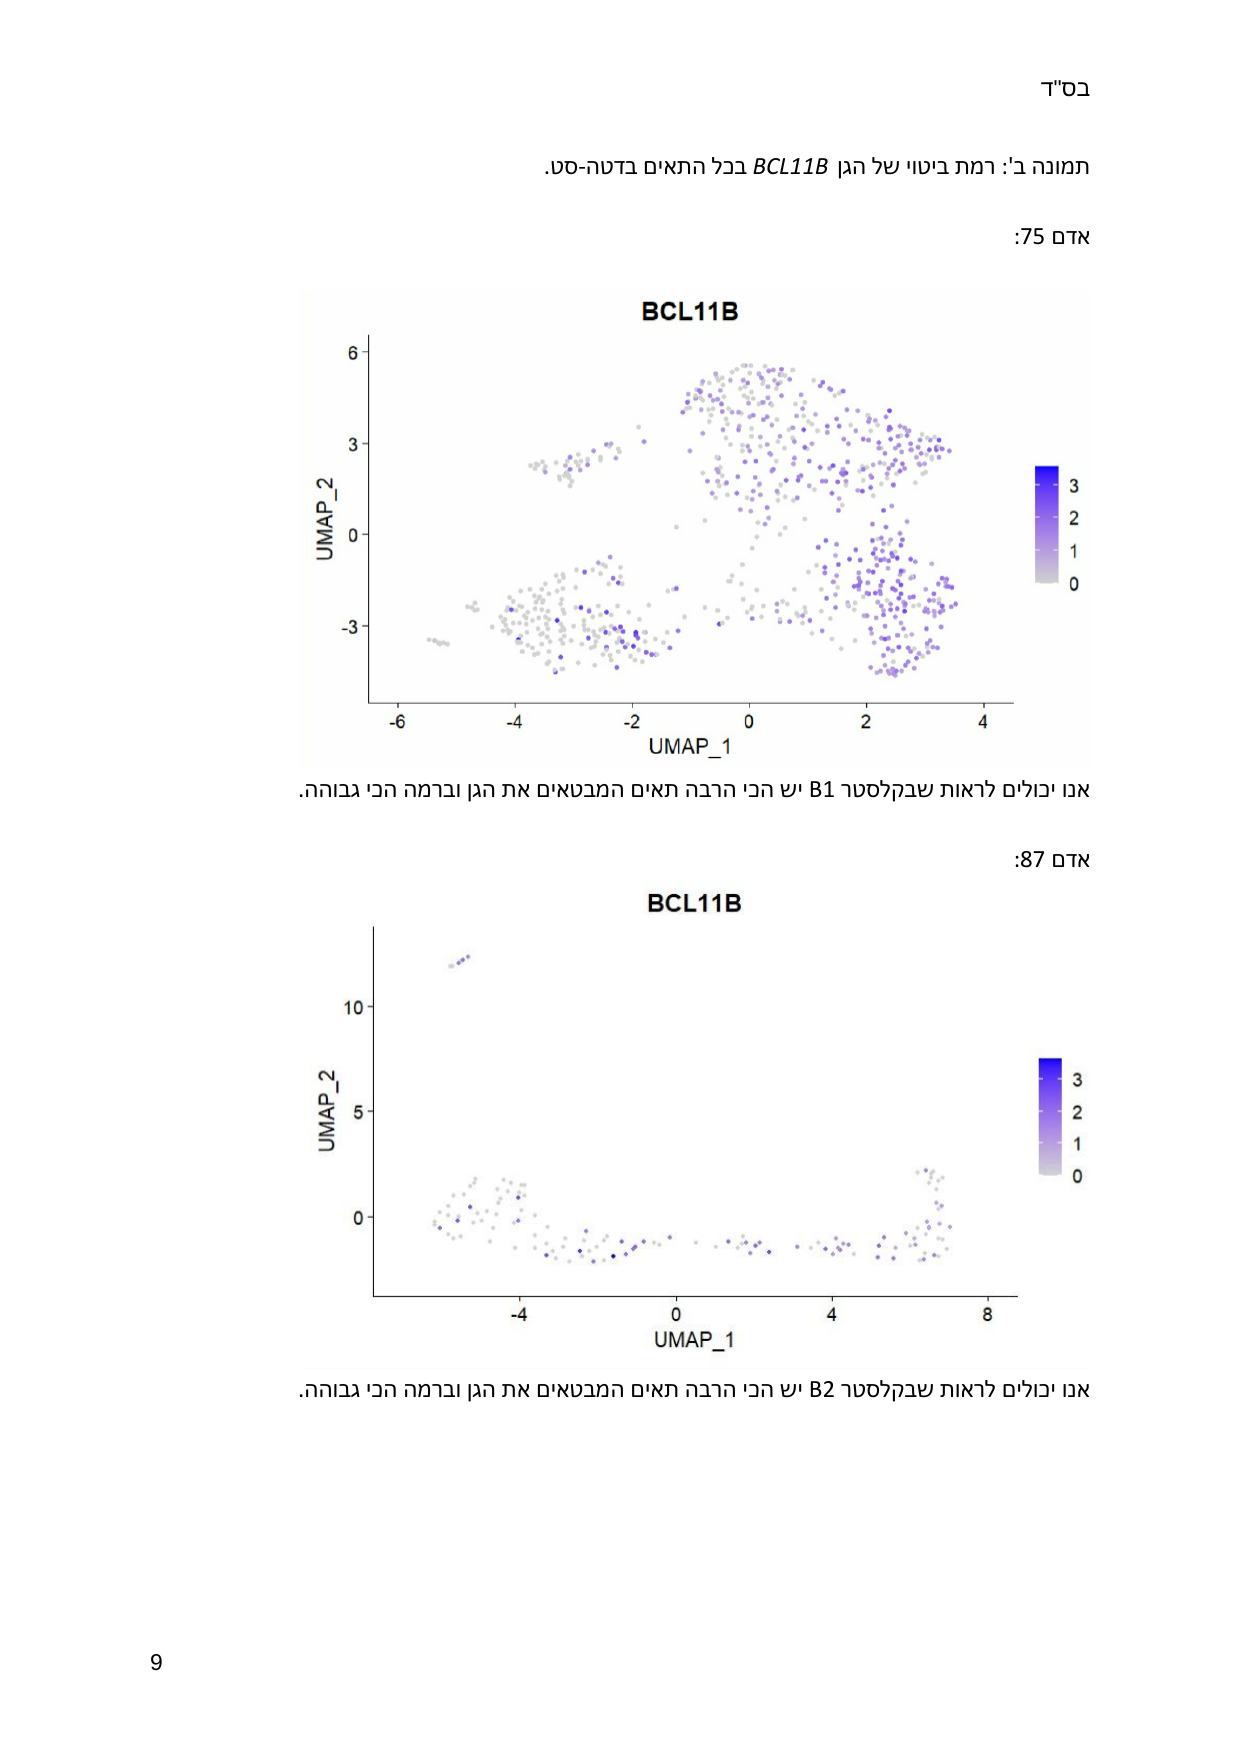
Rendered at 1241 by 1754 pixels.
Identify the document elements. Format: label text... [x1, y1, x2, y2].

picture [303, 878, 1091, 1369]
text תמונה ב': רמת ביטוי של הגן BCL11B בכל התאים בדטה-סט. [150, 150, 1090, 181]
text אנו יכולים לראות שבקלסטר B2 יש הכי הרבה תאים המבטאים את הגן וברמה הכי גבוהה. [150, 1373, 1090, 1403]
picture [299, 290, 1091, 770]
text אנו יכולים לראות שבקלסטר B1 יש הכי הרבה תאים המבטאים את הגן וברמה הכי גבוהה. [150, 773, 1090, 803]
text אדם 75: [150, 220, 1090, 251]
text אדם 87: [150, 843, 1090, 873]
